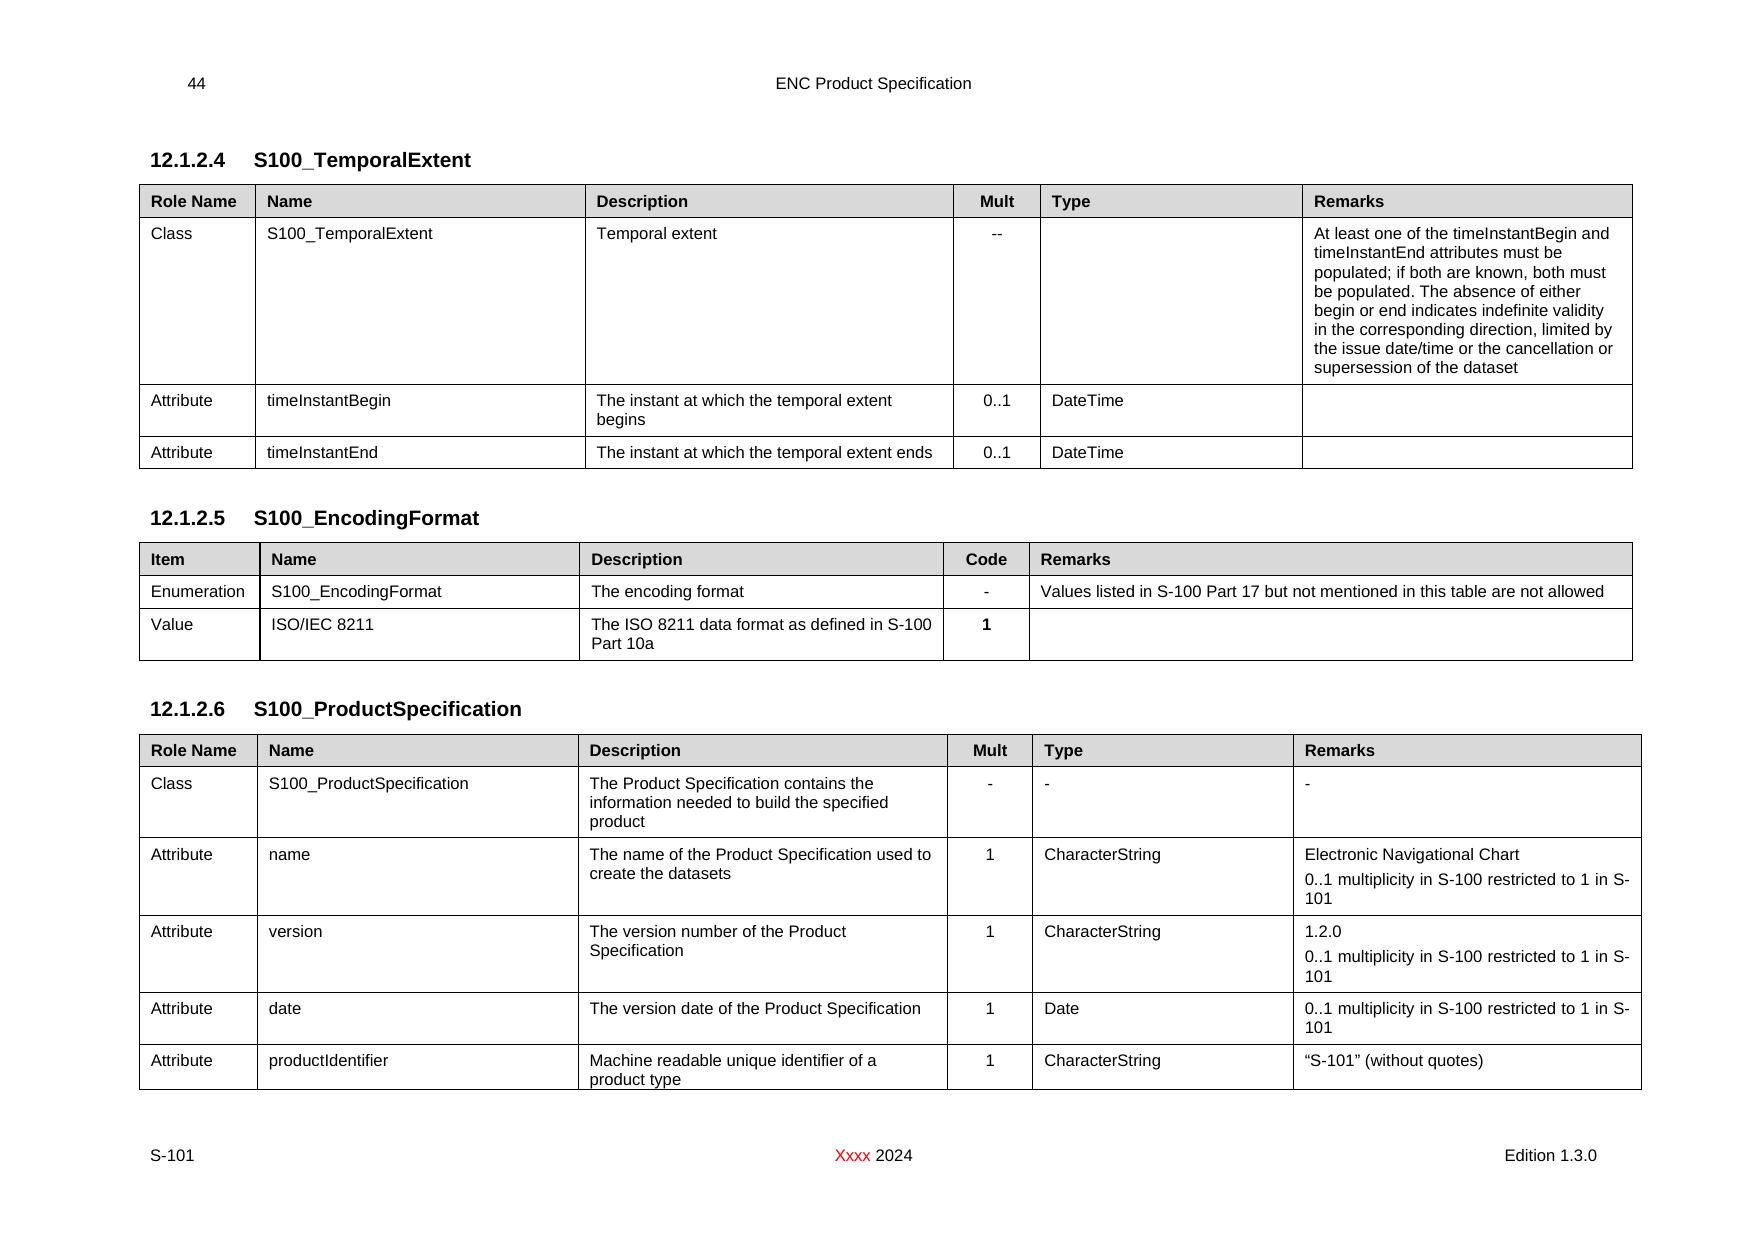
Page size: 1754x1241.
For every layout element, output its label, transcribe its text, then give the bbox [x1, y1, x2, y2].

table_cell [1041, 218, 1302, 384]
table_cell 1 [944, 609, 1029, 659]
table_cell Attribute [140, 1045, 257, 1089]
table_cell S100_ProductSpecification [258, 767, 578, 837]
subtitle S100_ProductSpecification [150, 697, 1604, 721]
table_cell name [258, 838, 578, 914]
table_header Name [258, 735, 578, 766]
table_cell Attribute [140, 993, 257, 1044]
table_cell [1303, 437, 1632, 468]
table_cell Attribute [140, 916, 257, 992]
table_cell Date [1033, 993, 1293, 1044]
table_header Code [944, 543, 1029, 575]
table_cell The ISO 8211 data format as defined in S-100 Part 10a [580, 609, 943, 659]
table_cell - [944, 576, 1029, 608]
table_cell The instant at which the temporal extent begins [586, 385, 953, 436]
table_cell 0..1 [954, 437, 1040, 468]
table_cell timeInstantBegin [256, 385, 585, 436]
table_cell Electronic Navigational Chart 0..1 multiplicity in S-100 restricted to 1 in S-101 [1294, 838, 1641, 914]
table_cell Enumeration [140, 576, 259, 608]
table_cell [1030, 609, 1632, 659]
table_cell CharacterString [1033, 838, 1293, 914]
table_cell “S-101” (without quotes) [1294, 1045, 1641, 1089]
table_cell ISO/IEC 8211 [261, 609, 579, 659]
table_header Mult [948, 735, 1032, 766]
table_header Mult [954, 185, 1040, 217]
table_cell Attribute [140, 437, 255, 468]
table_cell productIdentifier [258, 1045, 578, 1089]
table_cell The version date of the Product Specification [579, 993, 947, 1044]
table_cell Value [140, 609, 259, 659]
table_cell -- [954, 218, 1040, 384]
table_cell The name of the Product Specification used to create the datasets [579, 838, 947, 914]
table_header Name [261, 543, 579, 575]
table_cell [579, 1045, 947, 1089]
table_header Remarks [1030, 543, 1632, 575]
table_cell date [258, 993, 578, 1044]
table_cell version [258, 916, 578, 992]
table_cell timeInstantEnd [256, 437, 585, 468]
table_header Role Name [140, 185, 255, 217]
table_cell 1 [948, 1045, 1032, 1089]
table_cell Attribute [140, 385, 255, 436]
table_cell - [1033, 767, 1293, 837]
subtitle S100_EncodingFormat [150, 506, 1604, 530]
table_header Remarks [1294, 735, 1641, 766]
table_cell The Product Specification contains the information needed to build the specified product [579, 767, 947, 837]
table_cell The instant at which the temporal extent ends [586, 437, 953, 468]
table_cell - [948, 767, 1032, 837]
table_cell 0..1 multiplicity in S-100 restricted to 1 in S-101 [1294, 993, 1641, 1044]
table_cell 1.2.0 0..1 multiplicity in S-100 restricted to 1 in S-101 [1294, 916, 1641, 992]
table_cell At least one of the timeInstantBegin and timeInstantEnd attributes must be populated; if both are known, both must be populated. The absence of either begin or end indicates indefinite validity in the corresponding direction, limited by the issue date/time or the cancellation or supersession of the dataset [1303, 218, 1632, 384]
table_cell Temporal extent [586, 218, 953, 384]
table_header Role Name [140, 735, 257, 766]
table_cell - [1294, 767, 1641, 837]
table_cell 1 [948, 916, 1032, 992]
table_header Type [1033, 735, 1293, 766]
table_header Type [1041, 185, 1302, 217]
table_header Remarks [1303, 185, 1632, 217]
table_cell 0..1 [954, 385, 1040, 436]
table_cell DateTime [1041, 385, 1302, 436]
subtitle S100_TemporalExtent [150, 148, 1604, 172]
table_cell Class [140, 767, 257, 837]
table_cell S100_EncodingFormat [261, 576, 579, 608]
table_cell Attribute [140, 838, 257, 914]
table_cell CharacterString [1033, 916, 1293, 992]
table_cell The encoding format [580, 576, 943, 608]
table_header Description [579, 735, 947, 766]
table_cell S100_TemporalExtent [256, 218, 585, 384]
table_header Item [140, 543, 259, 575]
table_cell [1033, 1045, 1293, 1089]
table_cell [1303, 385, 1632, 436]
table_header Description [580, 543, 943, 575]
table_cell Class [140, 218, 255, 384]
table_header Name [256, 185, 585, 217]
table_header Description [586, 185, 953, 217]
table_cell 1 [948, 993, 1032, 1044]
table_cell Values listed in S-100 Part 17 but not mentioned in this table are not allowed [1030, 576, 1632, 608]
table_cell The version number of the Product Specification [579, 916, 947, 992]
table_cell 1 [948, 838, 1032, 914]
table_cell DateTime [1041, 437, 1302, 468]
